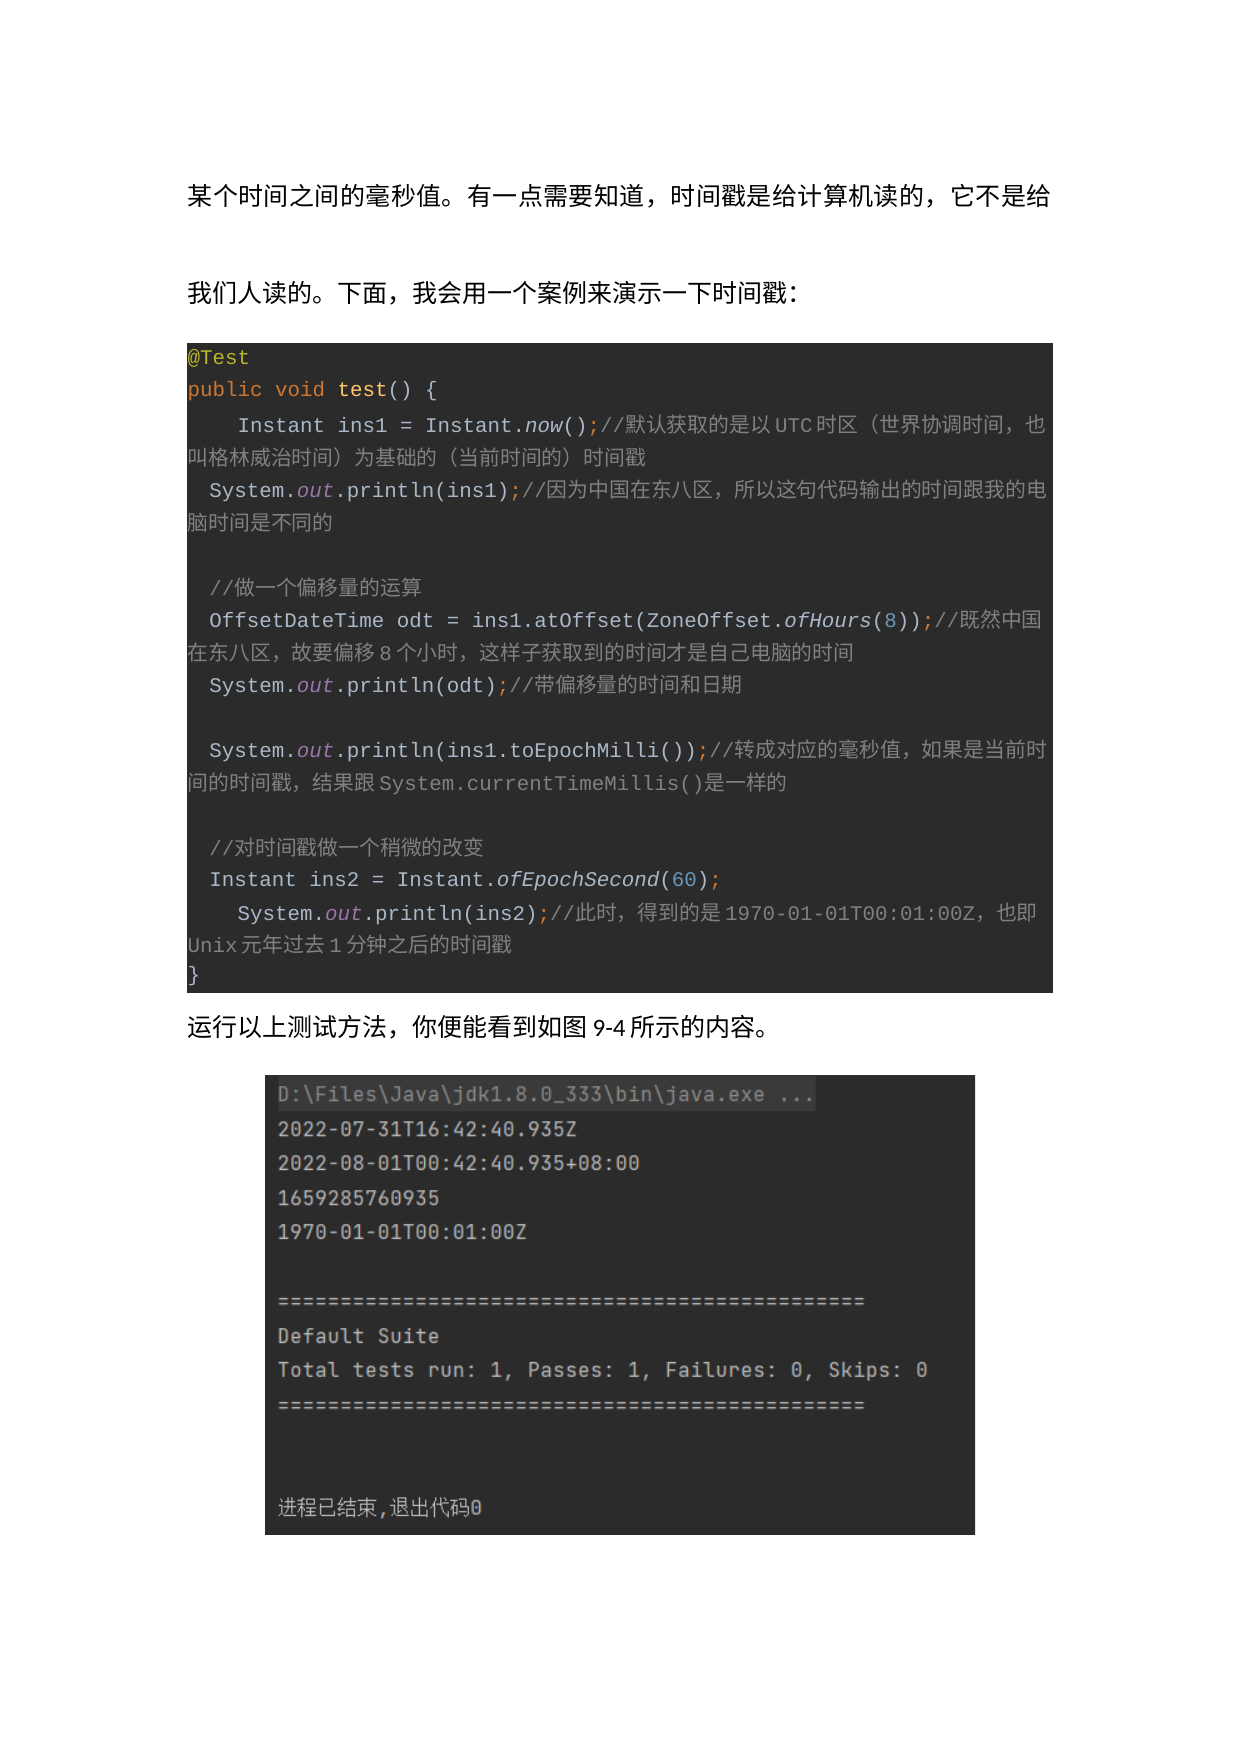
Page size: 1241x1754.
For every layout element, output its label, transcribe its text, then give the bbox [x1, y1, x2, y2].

text 运行以上测试方法，你便能看到如图9-4所示的内容。 [187, 993, 1053, 1058]
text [187, 162, 1053, 324]
text @Test public void test() { Instant ins1 = Instant.now();//默认获取的是以UTC时区（世界协调时间，也叫格林威治时间）为基础的（当前时间的）时间戳 System.out.println(ins1);//因为中国在东八区，所以这句代码输出的时间跟我的电脑时间是不同的 //做一个偏移量的运算 OffsetDateTime odt = ins1.atOffset(ZoneOffset.ofHours(8));//既然中国在东八区，故要偏移8个小时，这样子获取到的时间才是自己电脑的时间 System.out.println(odt);//带偏移量的时间和日期 System.out.println(ins1.toEpochMilli());//转成对应的毫秒值，如果是当前时间的时间戳，结果跟System.currentTimeMillis()是一样的 //对时间戳做一个稍微的改变 Instant ins2 = Instant.ofEpochSecond(60); System.out.println(ins2);//此时，得到的是1970-01-01T00:01:00Z，也即Unix元年过去1分钟之后的时间戳 } [187, 343, 1053, 993]
picture [265, 1075, 976, 1535]
